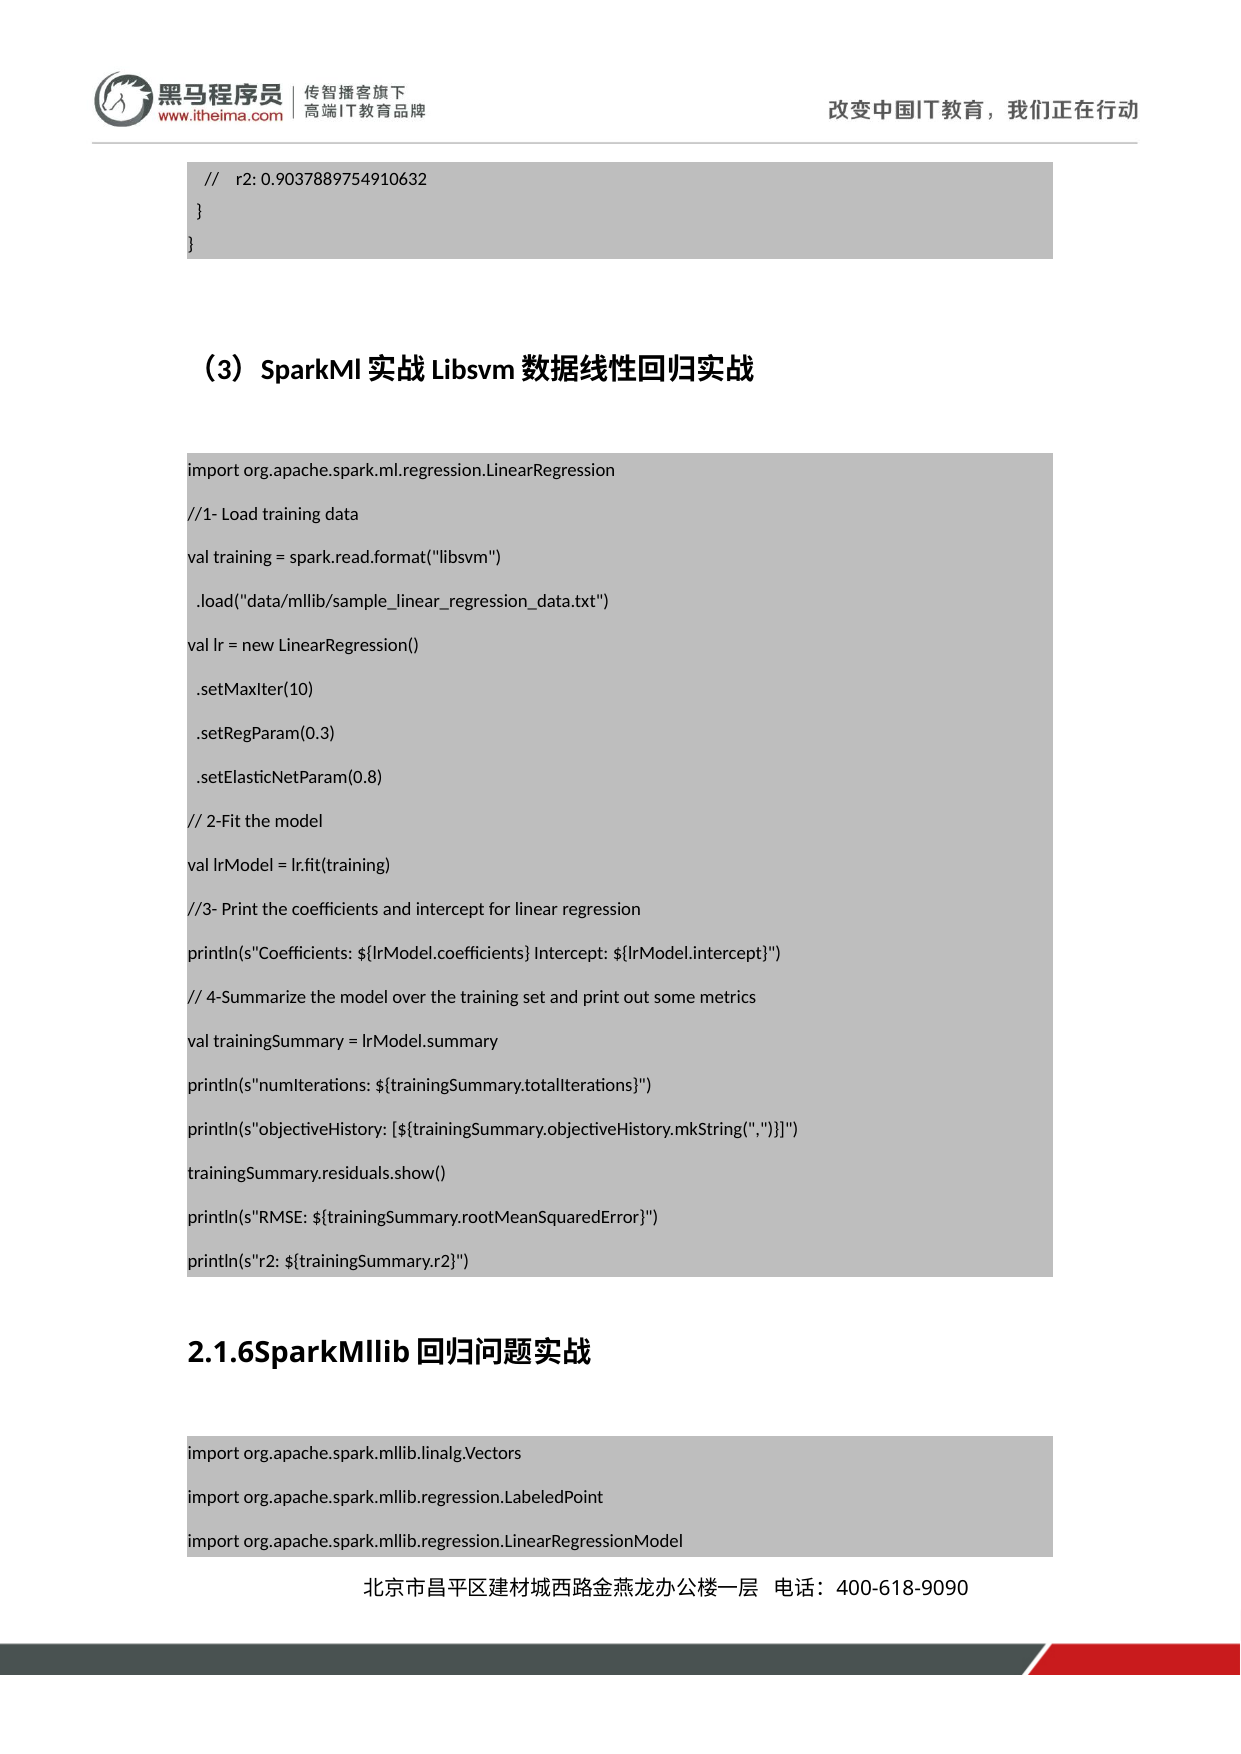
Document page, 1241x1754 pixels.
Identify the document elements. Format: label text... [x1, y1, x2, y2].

list val training = spark.read.format("libsvm") [187, 541, 1053, 573]
picture [0, 1, 1241, 151]
list // r2: 0.9037889754910632 [187, 162, 1053, 194]
list .setRegParam(0.3) [187, 717, 1053, 749]
subtitle （3）SparkMl实战Libsvm数据线性回归实战 [187, 334, 1053, 399]
subtitle 2.1.6SparkMllib回归问题实战 [187, 1317, 1053, 1382]
list println(s"objectiveHistory: [${trainingSummary.objectiveHistory.mkString(",")}]") [187, 1112, 1053, 1145]
list .setElasticNetParam(0.8) [187, 761, 1053, 793]
picture [0, 1551, 1241, 1675]
list val lr = new LinearRegression() [187, 629, 1053, 661]
list val trainingSummary = lrModel.summary [187, 1024, 1053, 1057]
list import org.apache.spark.mllib.regression.LinearRegressionModel [187, 1524, 1053, 1557]
list .setMaxIter(10) [187, 673, 1053, 705]
list println(s"Coefficients: ${lrModel.coefficients} Intercept: ${lrModel.intercept}") [187, 936, 1053, 969]
list trainingSummary.residuals.show() [187, 1156, 1053, 1189]
list // 2-Fit the model [187, 804, 1053, 837]
list import org.apache.spark.mllib.regression.LabeledPoint [187, 1480, 1053, 1513]
list println(s"numIterations: ${trainingSummary.totalIterations}") [187, 1068, 1053, 1101]
list import org.apache.spark.ml.regression.LinearRegression [187, 453, 1053, 485]
list //1- Load training data [187, 497, 1053, 529]
list println(s"r2: ${trainingSummary.r2}") [187, 1244, 1053, 1277]
list // 4-Summarize the model over the training set and print out some metrics [187, 980, 1053, 1013]
list } [187, 227, 1053, 259]
list println(s"RMSE: ${trainingSummary.rootMeanSquaredError}") [187, 1200, 1053, 1233]
list val lrModel = lr.fit(training) [187, 848, 1053, 881]
list .load("data/mllib/sample_linear_regression_data.txt") [187, 585, 1053, 617]
list import org.apache.spark.mllib.linalg.Vectors [187, 1436, 1053, 1469]
list //3- Print the coefficients and intercept for linear regression [187, 892, 1053, 925]
list } [187, 194, 1053, 227]
